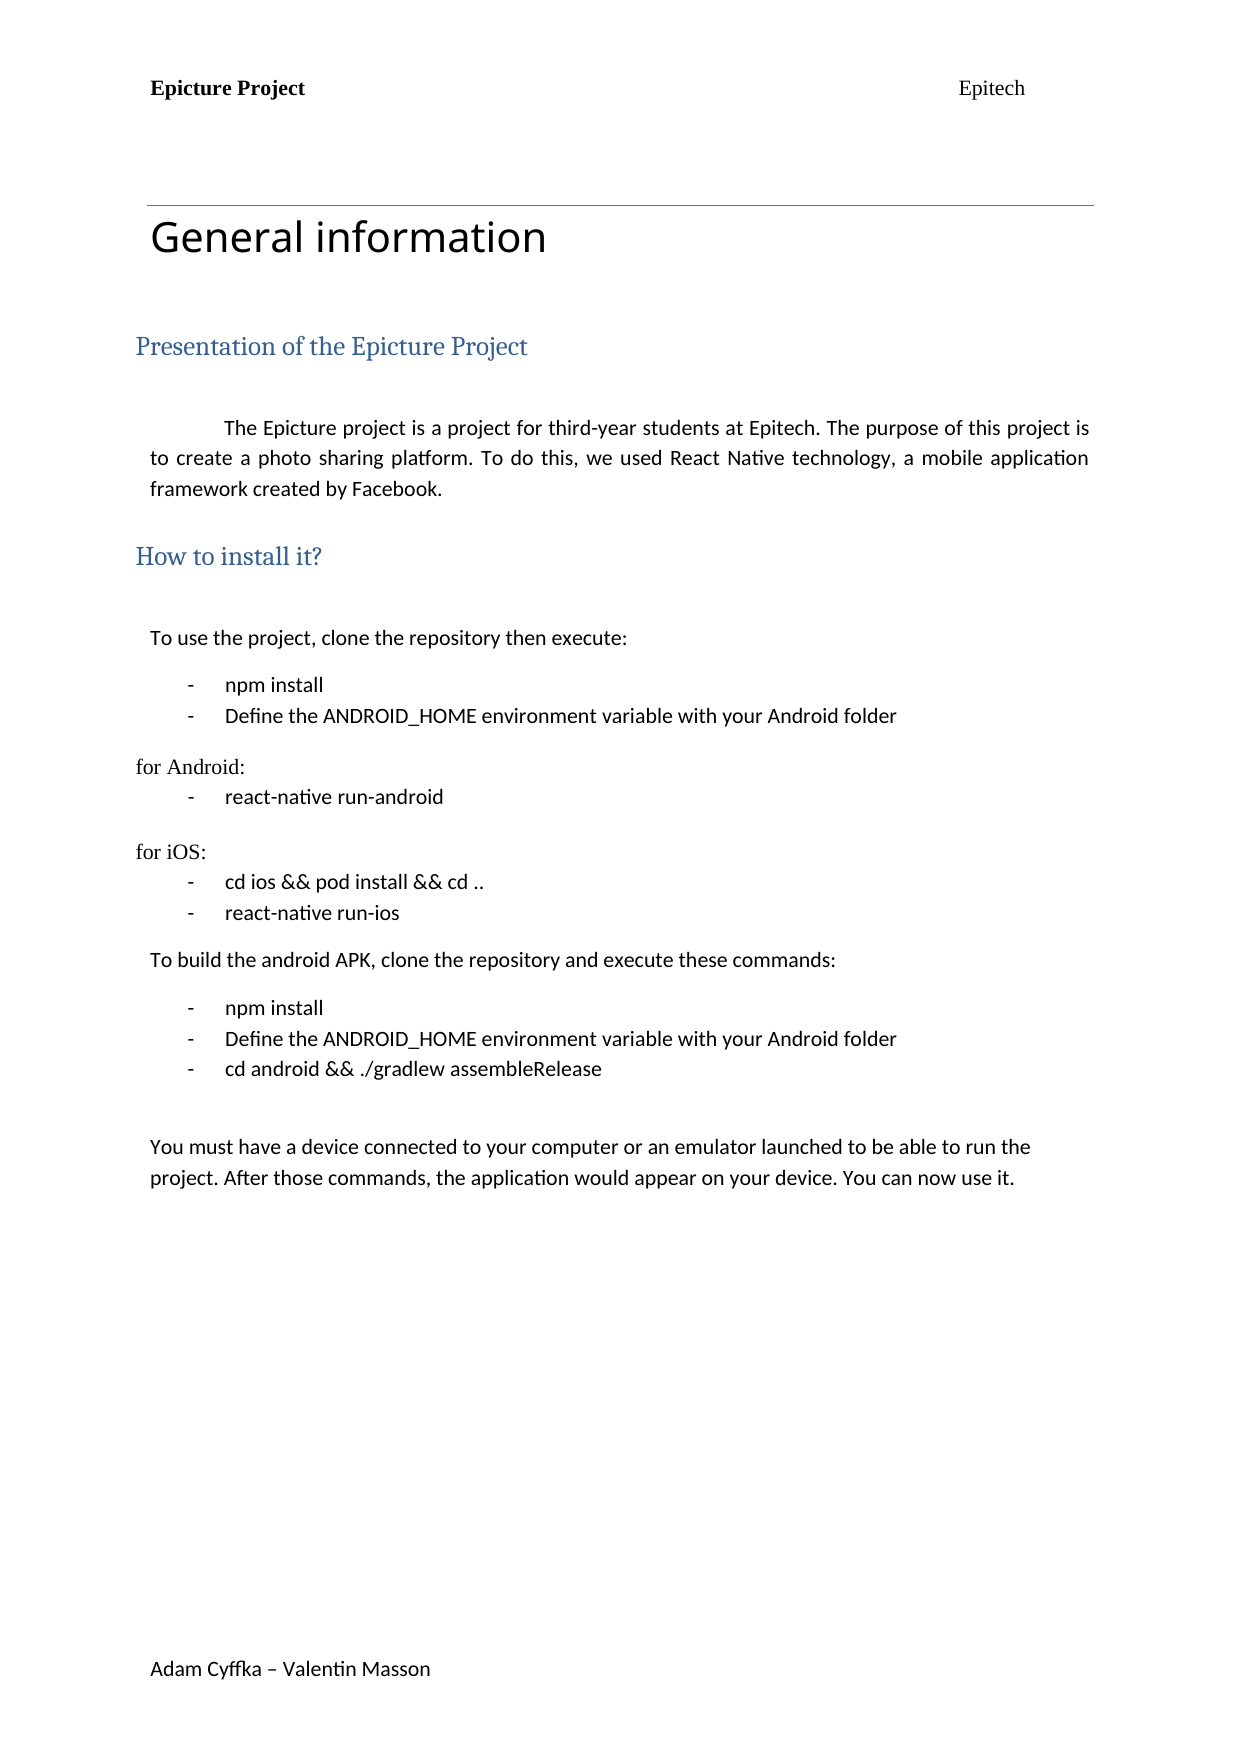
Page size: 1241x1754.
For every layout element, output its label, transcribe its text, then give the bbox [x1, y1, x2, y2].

text To build the android APK, clone the repository and execute these commands: [150, 947, 1105, 973]
subtitle General information [150, 150, 1105, 265]
list Define the ANDROID_HOME environment variable with your Android folder [187, 1025, 1105, 1051]
text You must have a device connected to your computer or an emulator launched to be able to run the project. After those commands, the application would appear on your device. You can now use it. [150, 1133, 1033, 1191]
list npm install [187, 672, 1105, 698]
list cd android && ./gradlew assembleRelease [187, 1055, 1105, 1082]
text The Epicture project is a project for third-year students at Epitech. The purpose of this project is to create a photo sharing platform. To do this, we used React Native technology, a mobile application framework created by Facebook. [150, 414, 1091, 502]
list cd ios && pod install && cd .. [187, 868, 1105, 895]
list Define the ANDROID_HOME environment variable with your Android folder [187, 702, 1105, 729]
text for iOS: [135, 839, 1105, 864]
list react-native run-android [188, 783, 1105, 810]
text To use the project, clone the repository then execute: [150, 624, 1105, 651]
text for Android: [135, 754, 1105, 779]
subtitle Presentation of the Epicture Project [135, 331, 1105, 362]
list npm install [187, 994, 1105, 1021]
list react-native run-ios [187, 899, 1105, 926]
subtitle How to install it? [135, 541, 1105, 572]
